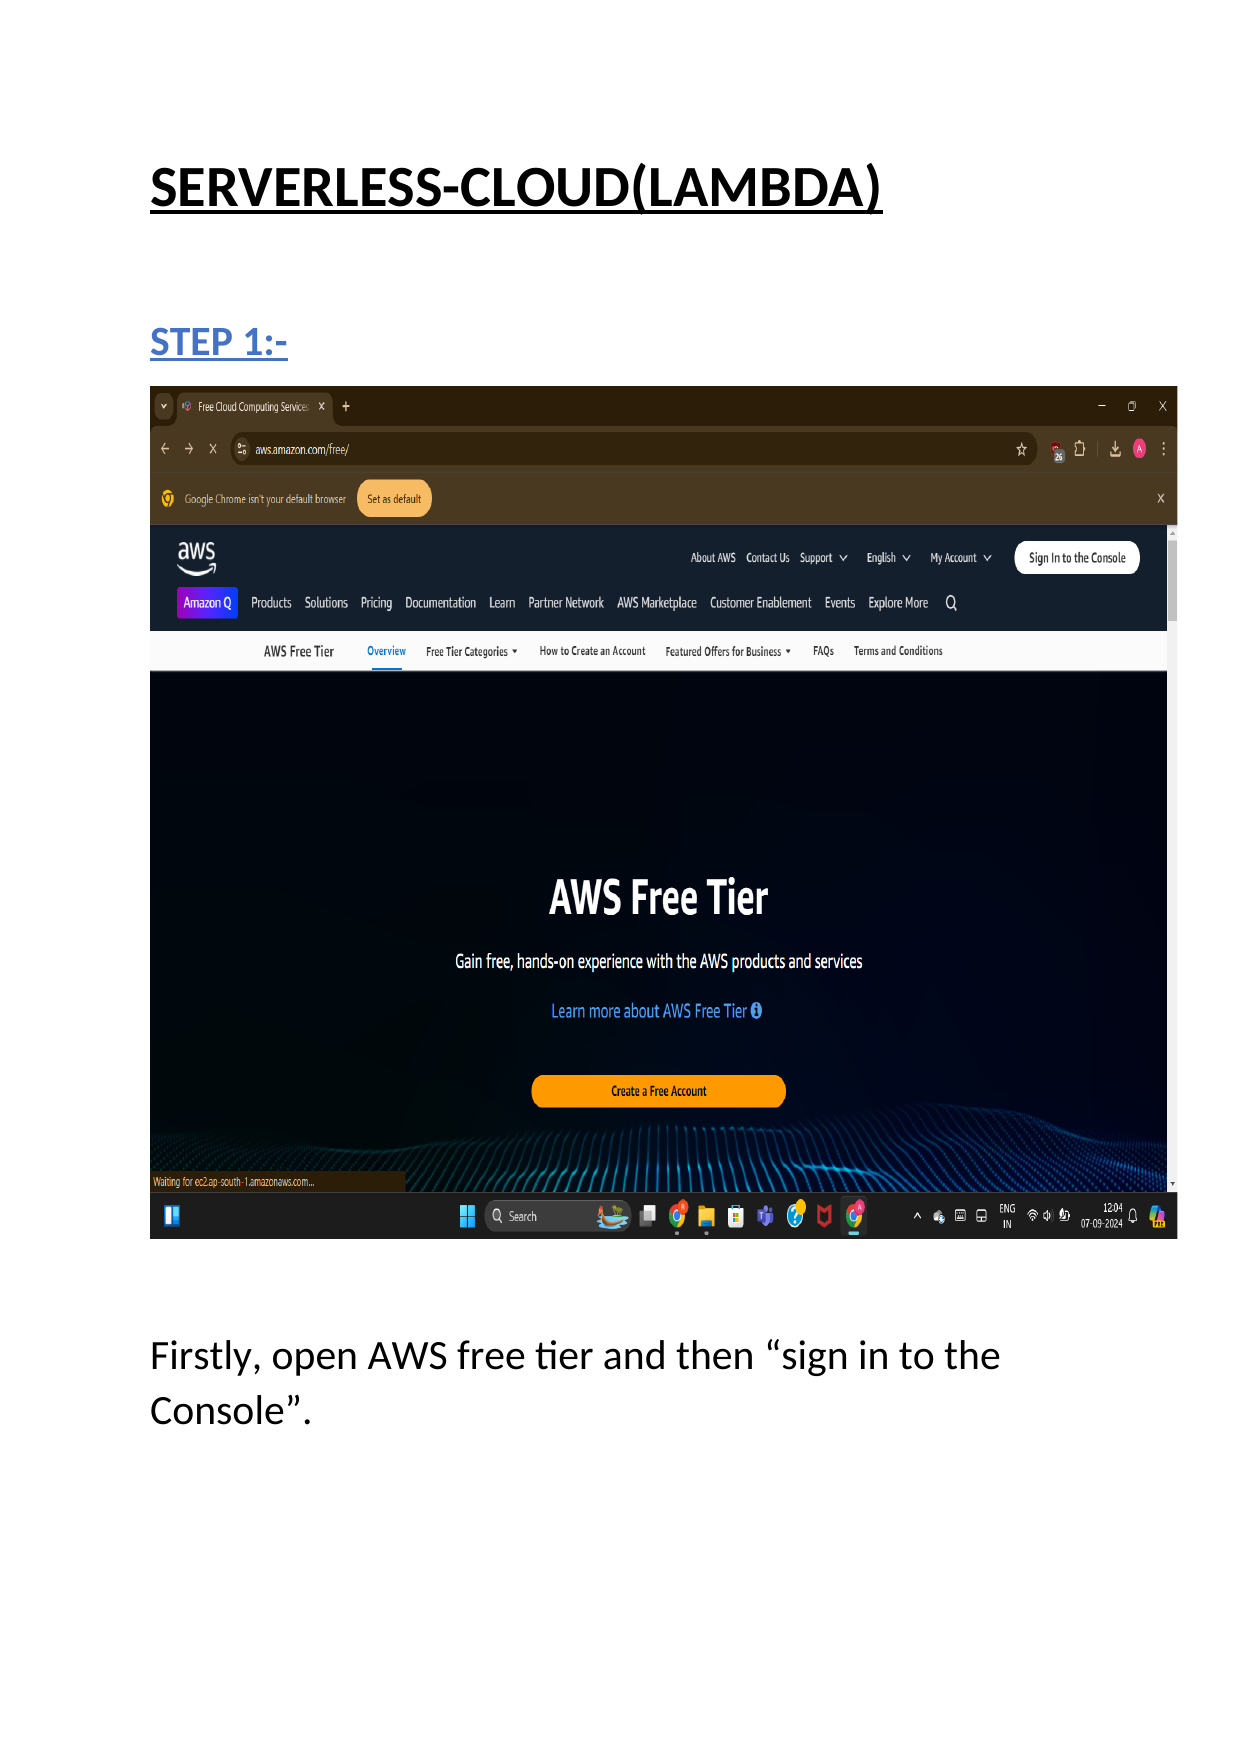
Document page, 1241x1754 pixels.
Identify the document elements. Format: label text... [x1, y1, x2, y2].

text Firstly, open AWS free tier and then “sign in to the Console”. [150, 1329, 1090, 1434]
text SERVERLESS-CLOUD(LAMBDA) [150, 150, 1090, 221]
picture [150, 386, 1178, 1239]
text STEP 1:- [150, 315, 1090, 366]
